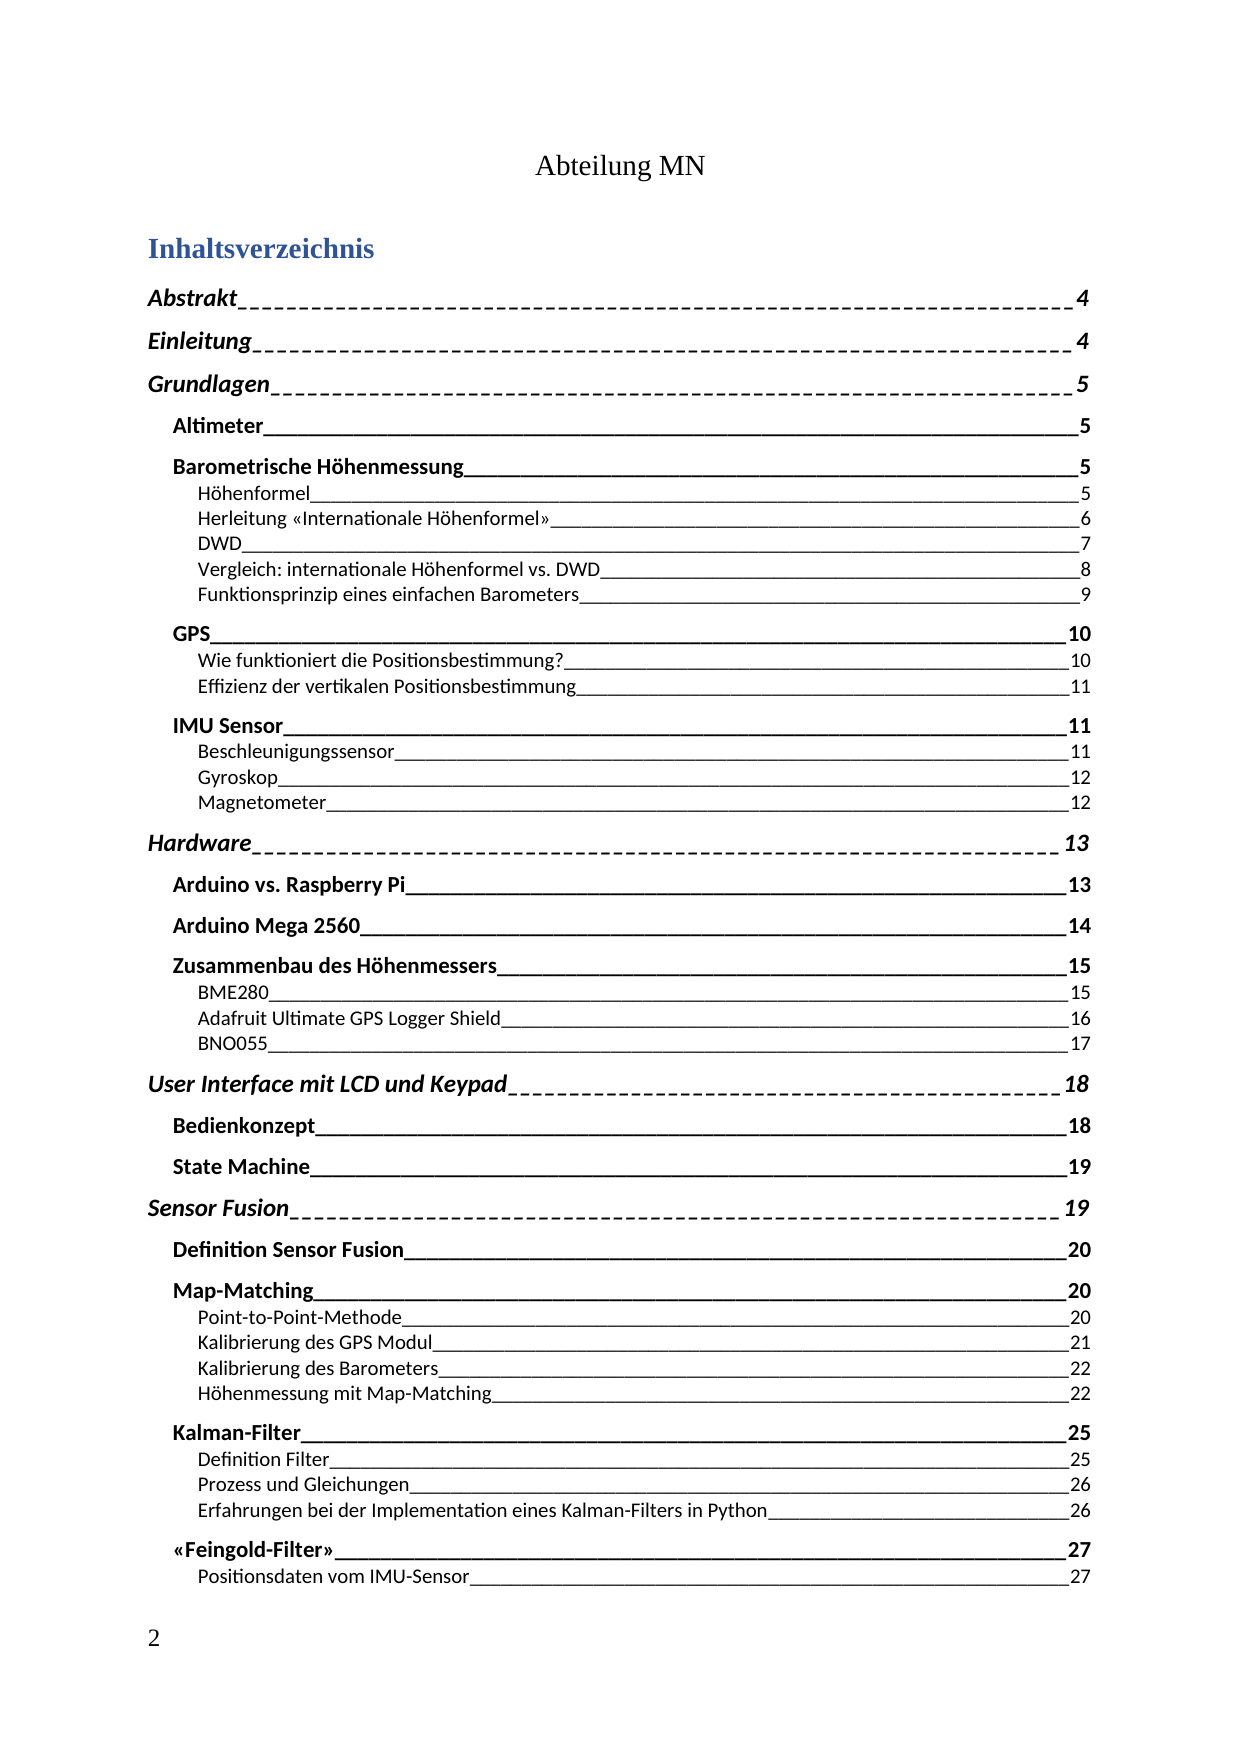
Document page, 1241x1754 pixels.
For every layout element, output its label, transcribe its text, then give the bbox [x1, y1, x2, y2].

text Abteilung MN [148, 148, 1093, 181]
